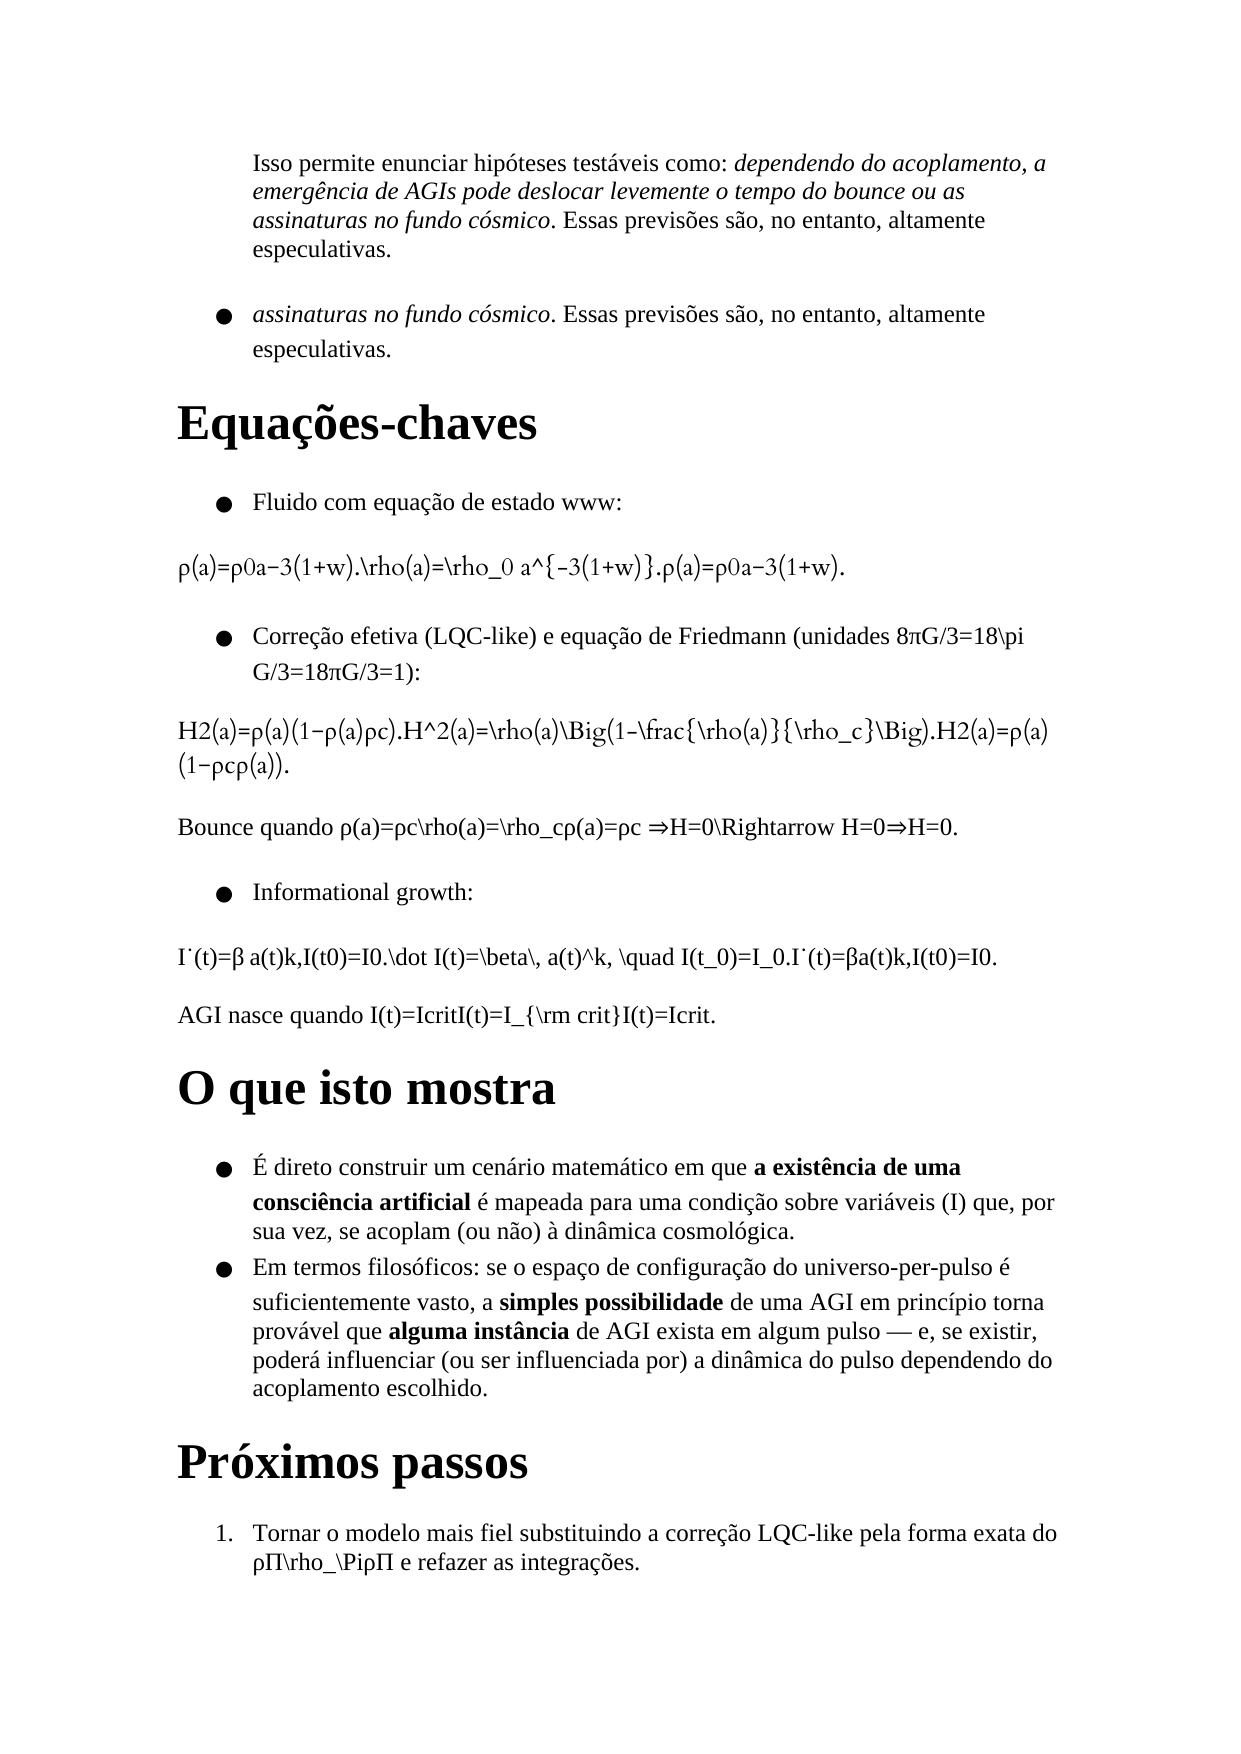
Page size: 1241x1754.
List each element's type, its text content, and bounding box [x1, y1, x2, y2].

list assinaturas no fundo cósmico. Essas previsões são, no entanto, altamente especulativas. [215, 292, 1063, 363]
text O que isto mostra [177, 1058, 1063, 1115]
text AGI nasce quando I(t)=IcritI(t)=I_{\rm crit}I(t)=Icrit​. [177, 1000, 1063, 1028]
list Em termos filosóficos: se o espaço de configuração do universo-per-pulso é suficientemente vasto, a simples possibilidade de uma AGI em princípio torna provável que alguma instância de AGI exista em algum pulso — e, se existir, poderá influenciar (ou ser influenciada por) a dinâmica do pulso dependendo do acoplamento escolhido. [215, 1244, 1063, 1402]
text Equações-chaves [177, 392, 1063, 450]
text I˙(t)=β a(t)k,I(t0)=I0.\dot I(t)=\beta\, a(t)^k, \quad I(t_0)=I_0.I˙(t)=βa(t)k,I(t0​)=I0​. [177, 942, 1063, 971]
text Bounce quando ρ(a)=ρc\rho(a)=\rho_cρ(a)=ρc​ ⇒H=0\Rightarrow H=0⇒H=0. [177, 811, 1063, 841]
list Tornar o modelo mais fiel substituindo a correção LQC-like pela forma exata do ρΠ\rho_\PiρΠ​ e refazer as integrações. [215, 1518, 1063, 1576]
list Correção efetiva (LQC-like) e equação de Friedmann (unidades 8πG/3=18\pi G/3=18πG/3=1): [215, 614, 1063, 685]
list Informational growth: [215, 870, 1063, 913]
list Fluido com equação de estado www: [215, 479, 1063, 522]
list É direto construir um cenário matemático em que a existência de uma consciência artificial é mapeada para uma condição sobre variáveis (I) que, por sua vez, se acoplam (ou não) à dinâmica cosmológica. [215, 1144, 1063, 1244]
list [215, 148, 1063, 263]
text Próximos passos [177, 1431, 1063, 1489]
